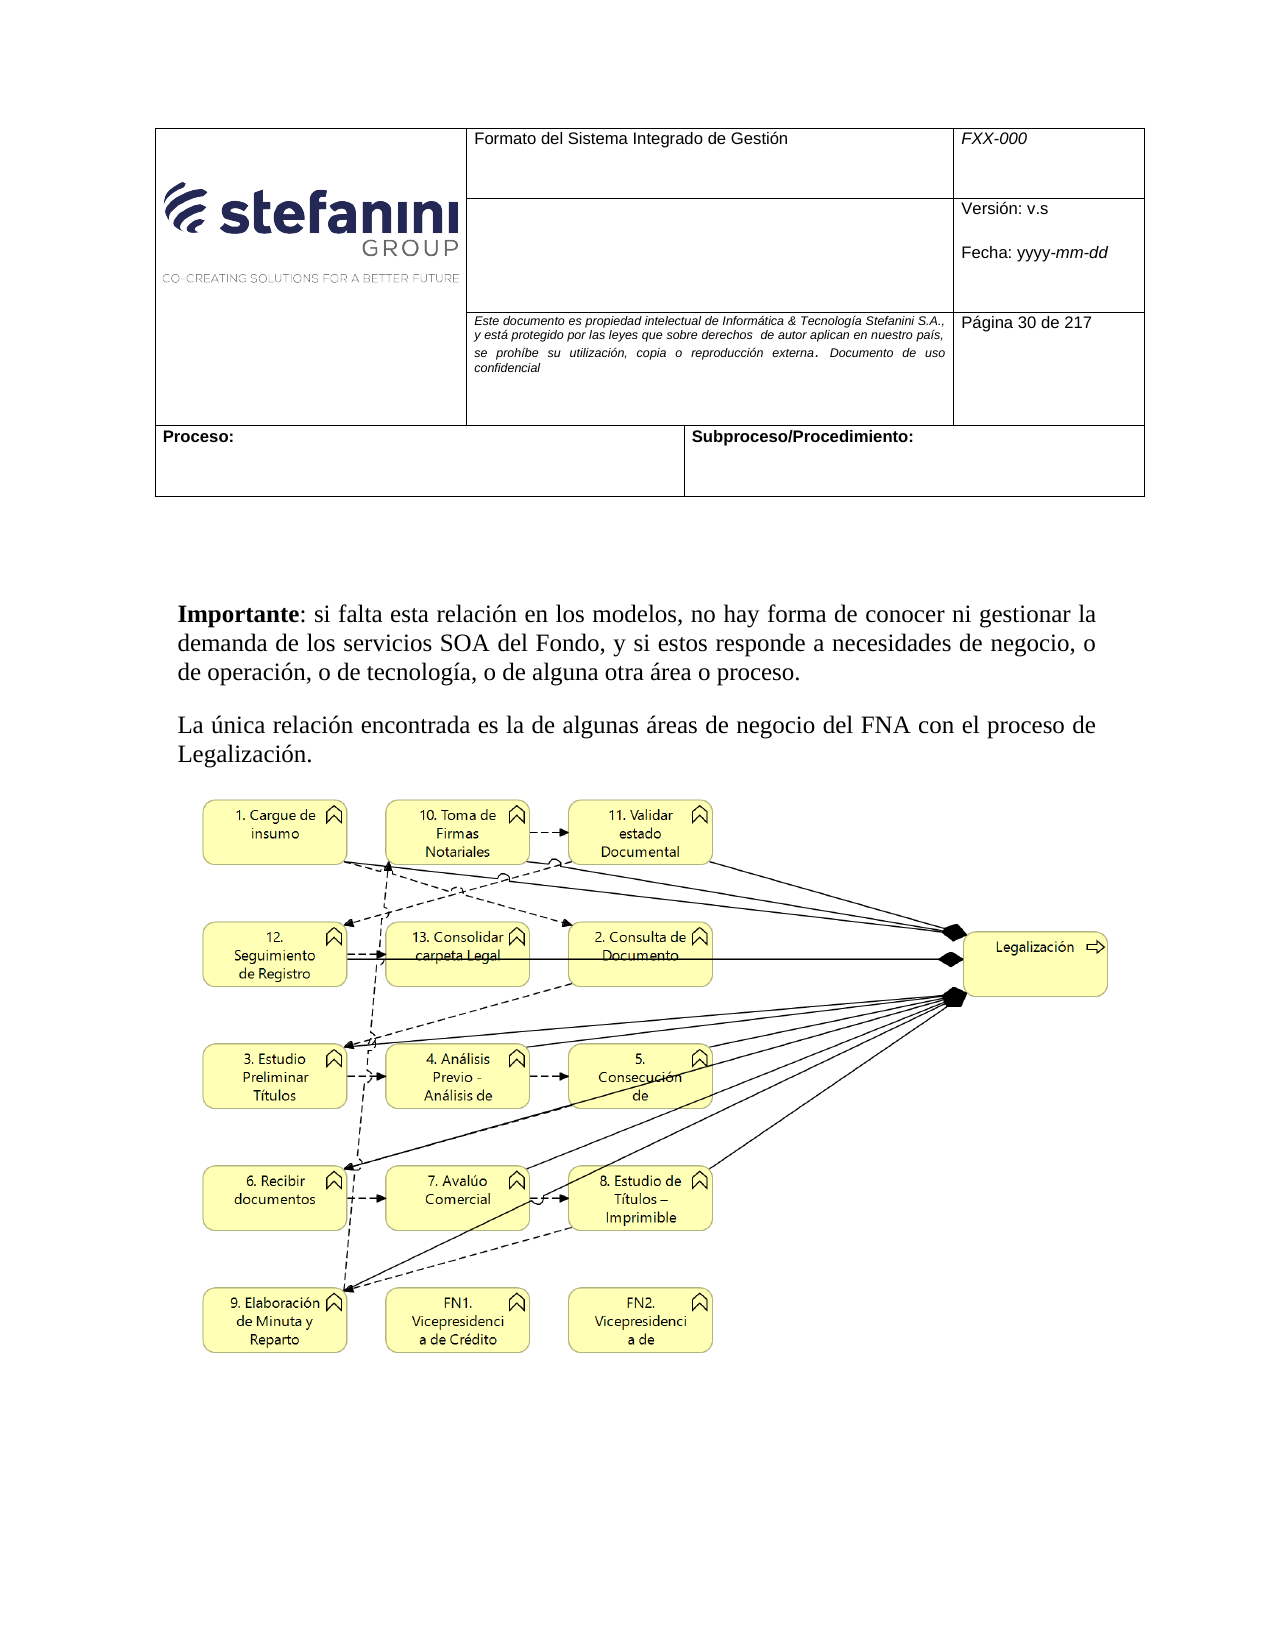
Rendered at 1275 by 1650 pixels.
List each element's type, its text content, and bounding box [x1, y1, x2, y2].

text Importante: si falta esta relación en los modelos, no hay forma de conocer ni gestionar la demanda de los servicios SOA del Fondo, y si estos responde a necesidades de negocio, o de operación, o de tecnología, o de alguna otra área o proceso. [177, 599, 1098, 686]
picture [162, 182, 460, 286]
picture [196, 793, 1115, 1360]
text La única relación encontrada es la de algunas áreas de negocio del FNA con el proceso de Legalización. [177, 711, 1098, 768]
